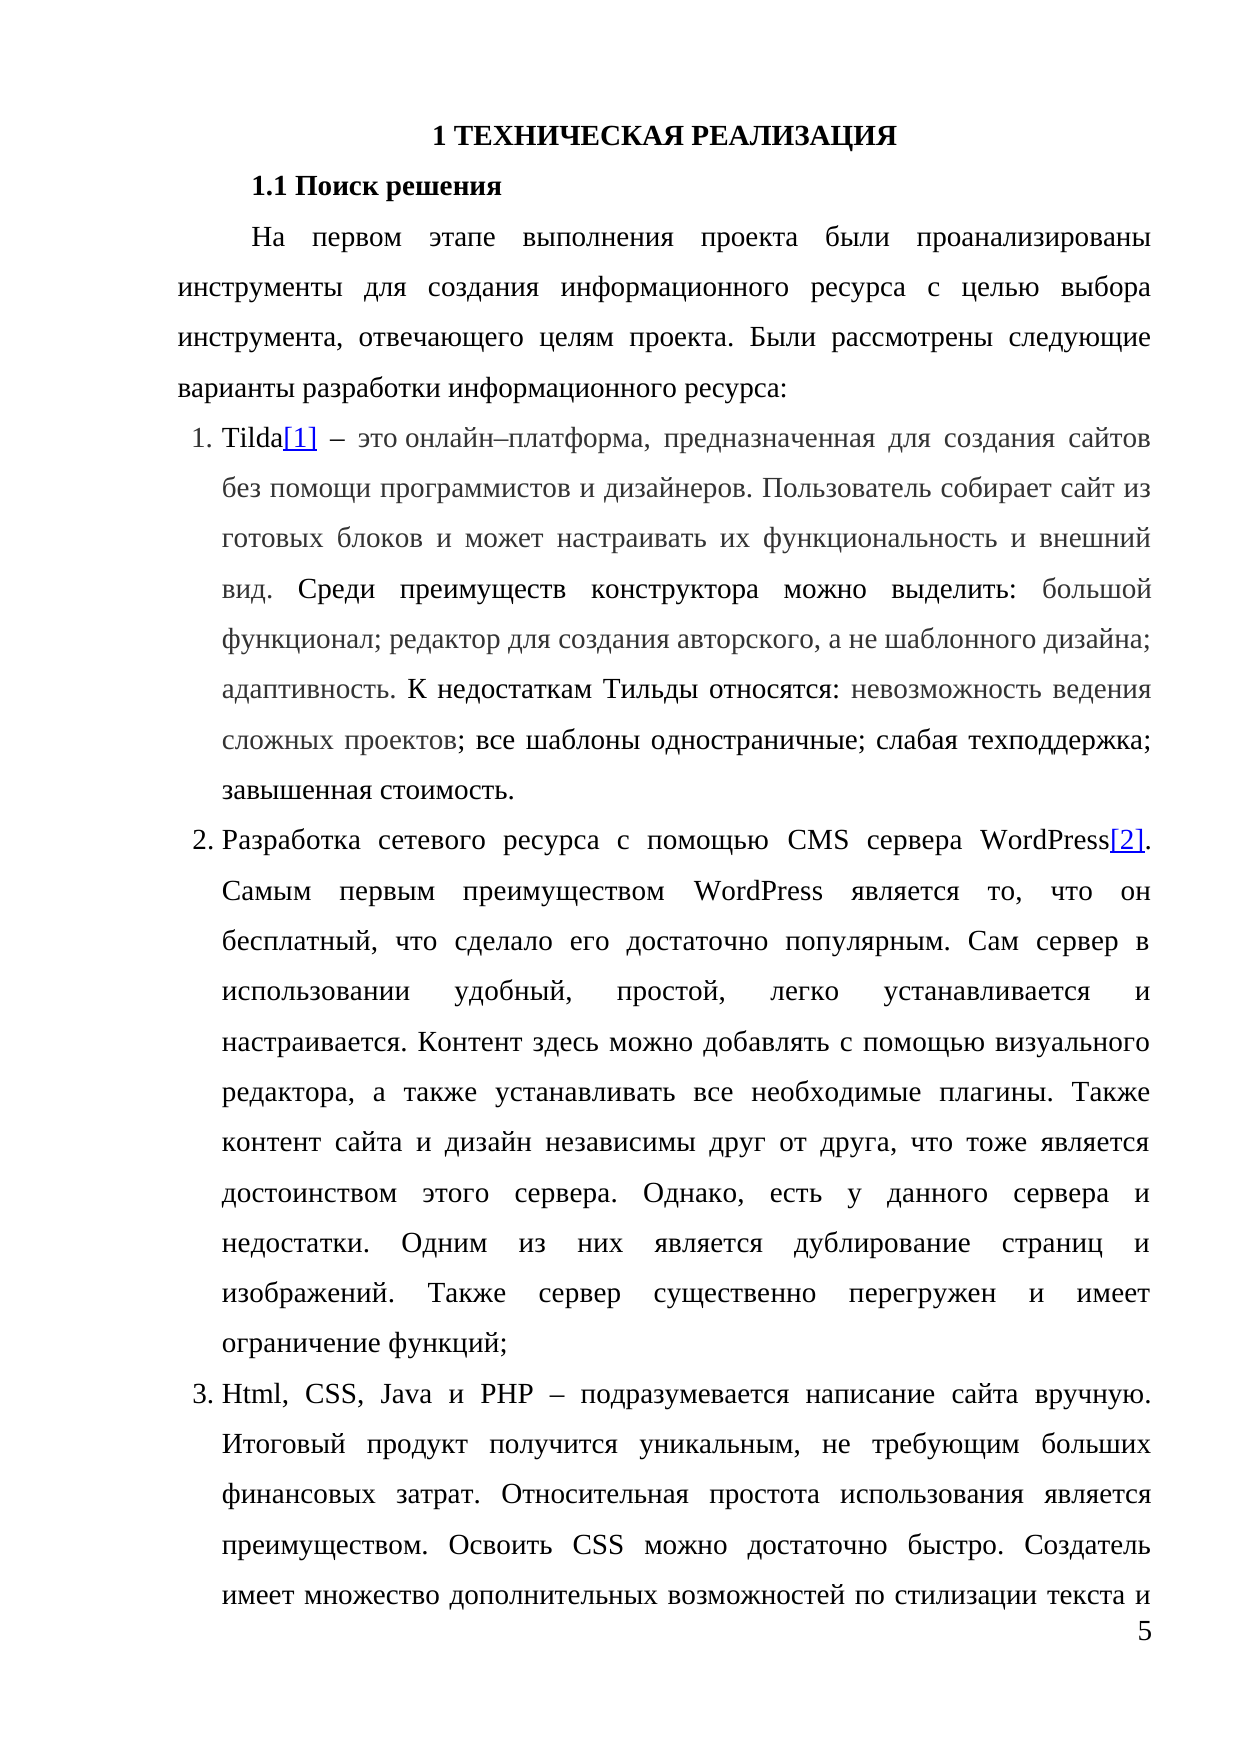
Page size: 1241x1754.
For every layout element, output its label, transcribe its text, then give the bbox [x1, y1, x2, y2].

list Tilda[1] – это онлайн–платформа, предназначенная для создания сайтов без помощи программистов и дизайнеров. Пользователь собирает сайт из готовых блоков и может настраивать их функциональность и внешний вид. Среди преимуществ конструктора можно выделить: большой функционал; редактор для создания авторского, а не шаблонного дизайна; адаптивность. К недостаткам Тильды относятся: невозможность ведения сложных проектов; все шаблоны одностраничные; слабая техподдержка; завышенная стоимость. [191, 420, 1152, 806]
text На первом этапе выполнения проекта были проанализированы инструменты для создания информационного ресурса с целью выбора инструмента, отвечающего целям проекта. Были рассмотрены следующие варианты разработки информационного ресурса: [177, 219, 1152, 403]
subtitle 1 ТЕХНИЧЕСКАЯ РЕАЛИЗАЦИЯ [177, 118, 1152, 152]
list Разработка сетевого ресурса с помощью CMS сервера WordPress[2]. Самым первым преимуществом WordPress является то, что он бесплатный, что сделало его достаточно популярным. Сам сервер в использовании удобный, простой, легко устанавливается и настраивается. Контент здесь можно добавлять с помощью визуального редактора, а также устанавливать все необходимые плагины. Также контент сайта и дизайн независимы друг от друга, что тоже является достоинством этого сервера. Однако, есть у данного сервера и недостатки. Одним из них является дублирование страниц и изображений. Также сервер существенно перегружен и имеет ограничение функций; [192, 822, 1152, 1359]
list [192, 1376, 1152, 1611]
subtitle 1.1 Поиск решения [177, 168, 1152, 202]
